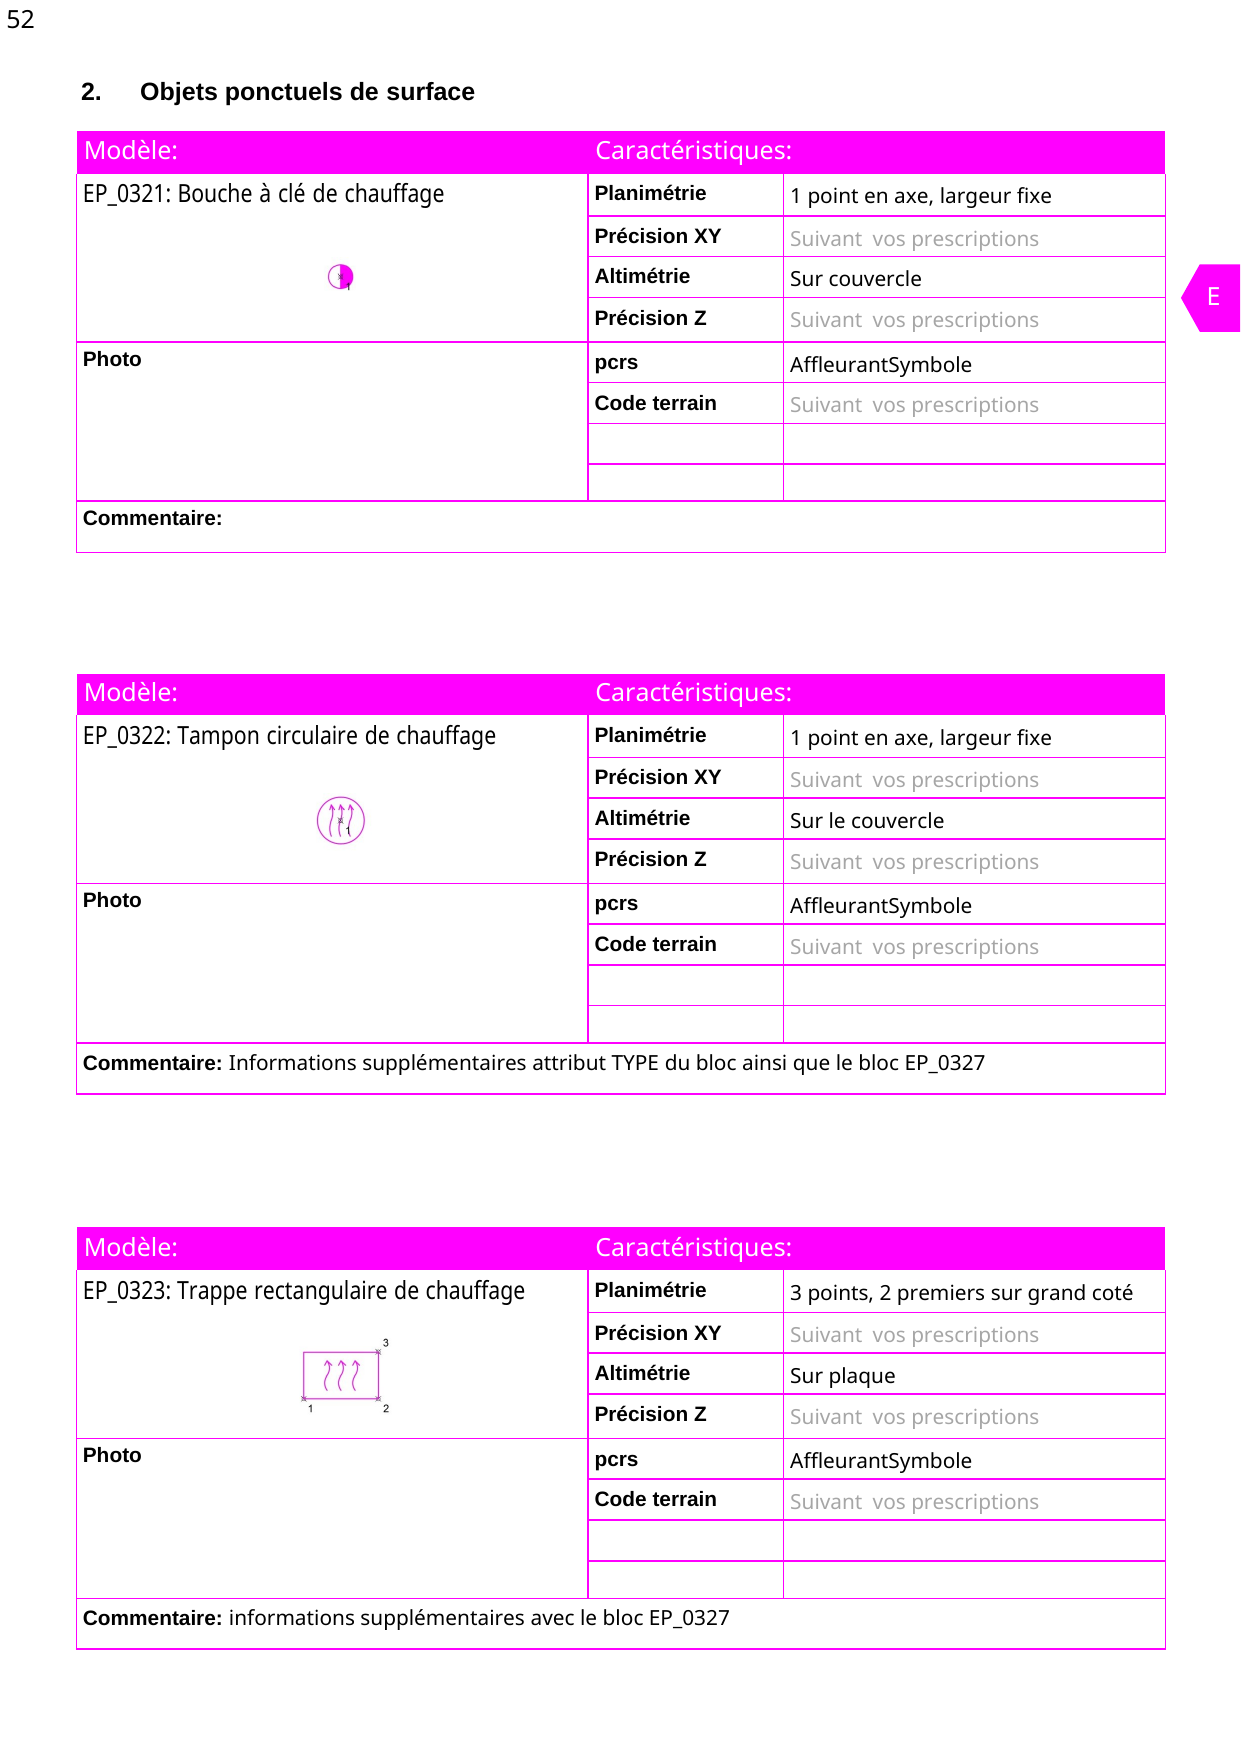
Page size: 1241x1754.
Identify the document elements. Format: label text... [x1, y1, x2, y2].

table_cell Suivant vos prescriptions [784, 840, 1165, 882]
table_cell Suivant vos prescriptions [784, 758, 1165, 797]
table_cell 1 point en axe, largeur fixe [784, 715, 1165, 756]
table_cell EP_0323: Trappe rectangulaire de chauffage [77, 1270, 587, 1437]
table_cell [784, 1521, 1165, 1560]
table_cell AffleurantSymbole [784, 884, 1165, 923]
table_cell [784, 1006, 1165, 1042]
table_cell Photo [77, 1439, 587, 1597]
table_cell Code terrain [589, 1480, 783, 1519]
table_cell Précision Z [589, 1395, 783, 1437]
table_cell [784, 966, 1165, 1005]
table_cell Suivant vos prescriptions [784, 383, 1165, 423]
table_cell Suivant vos prescriptions [784, 217, 1165, 256]
table_cell [589, 465, 783, 500]
table_cell Planimétrie [589, 1270, 783, 1311]
table_cell pcrs [589, 343, 783, 382]
table_cell Photo [77, 884, 587, 1042]
table_header Modèle: [77, 131, 588, 174]
table_cell Suivant vos prescriptions [784, 298, 1165, 341]
table_cell [589, 1006, 783, 1042]
table_cell Planimétrie [589, 174, 783, 215]
table_cell pcrs [589, 884, 783, 923]
table_cell Suivant vos prescriptions [784, 1313, 1165, 1352]
table_cell Commentaire: Informations supplémentaires attribut TYPE du bloc ainsi que le bloc EP_0327 [77, 1044, 1165, 1093]
table_cell Altimétrie [589, 1354, 783, 1393]
table_cell Commentaire: [77, 502, 1165, 552]
table_cell Précision Z [589, 298, 783, 341]
table_cell Altimétrie [589, 257, 783, 297]
table_header Modèle: [77, 674, 588, 715]
table_header Caractéristiques: [588, 674, 1165, 715]
table_cell 3 points, 2 premiers sur grand coté [784, 1270, 1165, 1311]
table_cell Sur plaque [784, 1354, 1165, 1393]
table_cell EP_0321: Bouche à clé de chauffage [77, 174, 587, 341]
table_header Caractéristiques: [588, 1227, 1165, 1270]
table_cell Précision XY [589, 1313, 783, 1352]
table_cell Suivant vos prescriptions [784, 1395, 1165, 1437]
table_cell Code terrain [589, 925, 783, 964]
table_cell [589, 1562, 783, 1597]
table_cell [784, 424, 1165, 463]
subtitle Objets ponctuels de surface [81, 77, 1240, 106]
table_cell Photo [77, 343, 587, 500]
table_cell Sur le couvercle [784, 799, 1165, 838]
table_cell Planimétrie [589, 715, 783, 756]
table_cell AffleurantSymbole [784, 1439, 1165, 1478]
table_cell 1 point en axe, largeur fixe [784, 174, 1165, 215]
picture [323, 257, 357, 291]
table_cell [589, 424, 783, 463]
table_header Modèle: [77, 1227, 588, 1270]
table_cell Altimétrie [589, 799, 783, 838]
picture [299, 1338, 392, 1415]
table_cell Code terrain [589, 383, 783, 423]
table_cell Précision XY [589, 217, 783, 256]
table_cell [784, 465, 1165, 500]
table_cell AffleurantSymbole [784, 343, 1165, 382]
table_cell [589, 966, 783, 1005]
table_cell Sur couvercle [784, 257, 1165, 297]
table_cell Précision XY [589, 758, 783, 797]
table_cell Suivant vos prescriptions [784, 925, 1165, 964]
table_cell Commentaire: informations supplémentaires avec le bloc EP_0327 [77, 1599, 1165, 1648]
table_header Caractéristiques: [588, 131, 1165, 174]
table_cell [784, 1562, 1165, 1597]
table_cell EP_0322: Tampon circulaire de chauffage [77, 715, 587, 882]
picture [315, 793, 372, 851]
table_cell Précision Z [589, 840, 783, 882]
table_cell pcrs [589, 1439, 783, 1478]
table_cell [589, 1521, 783, 1560]
table_cell Suivant vos prescriptions [784, 1480, 1165, 1519]
